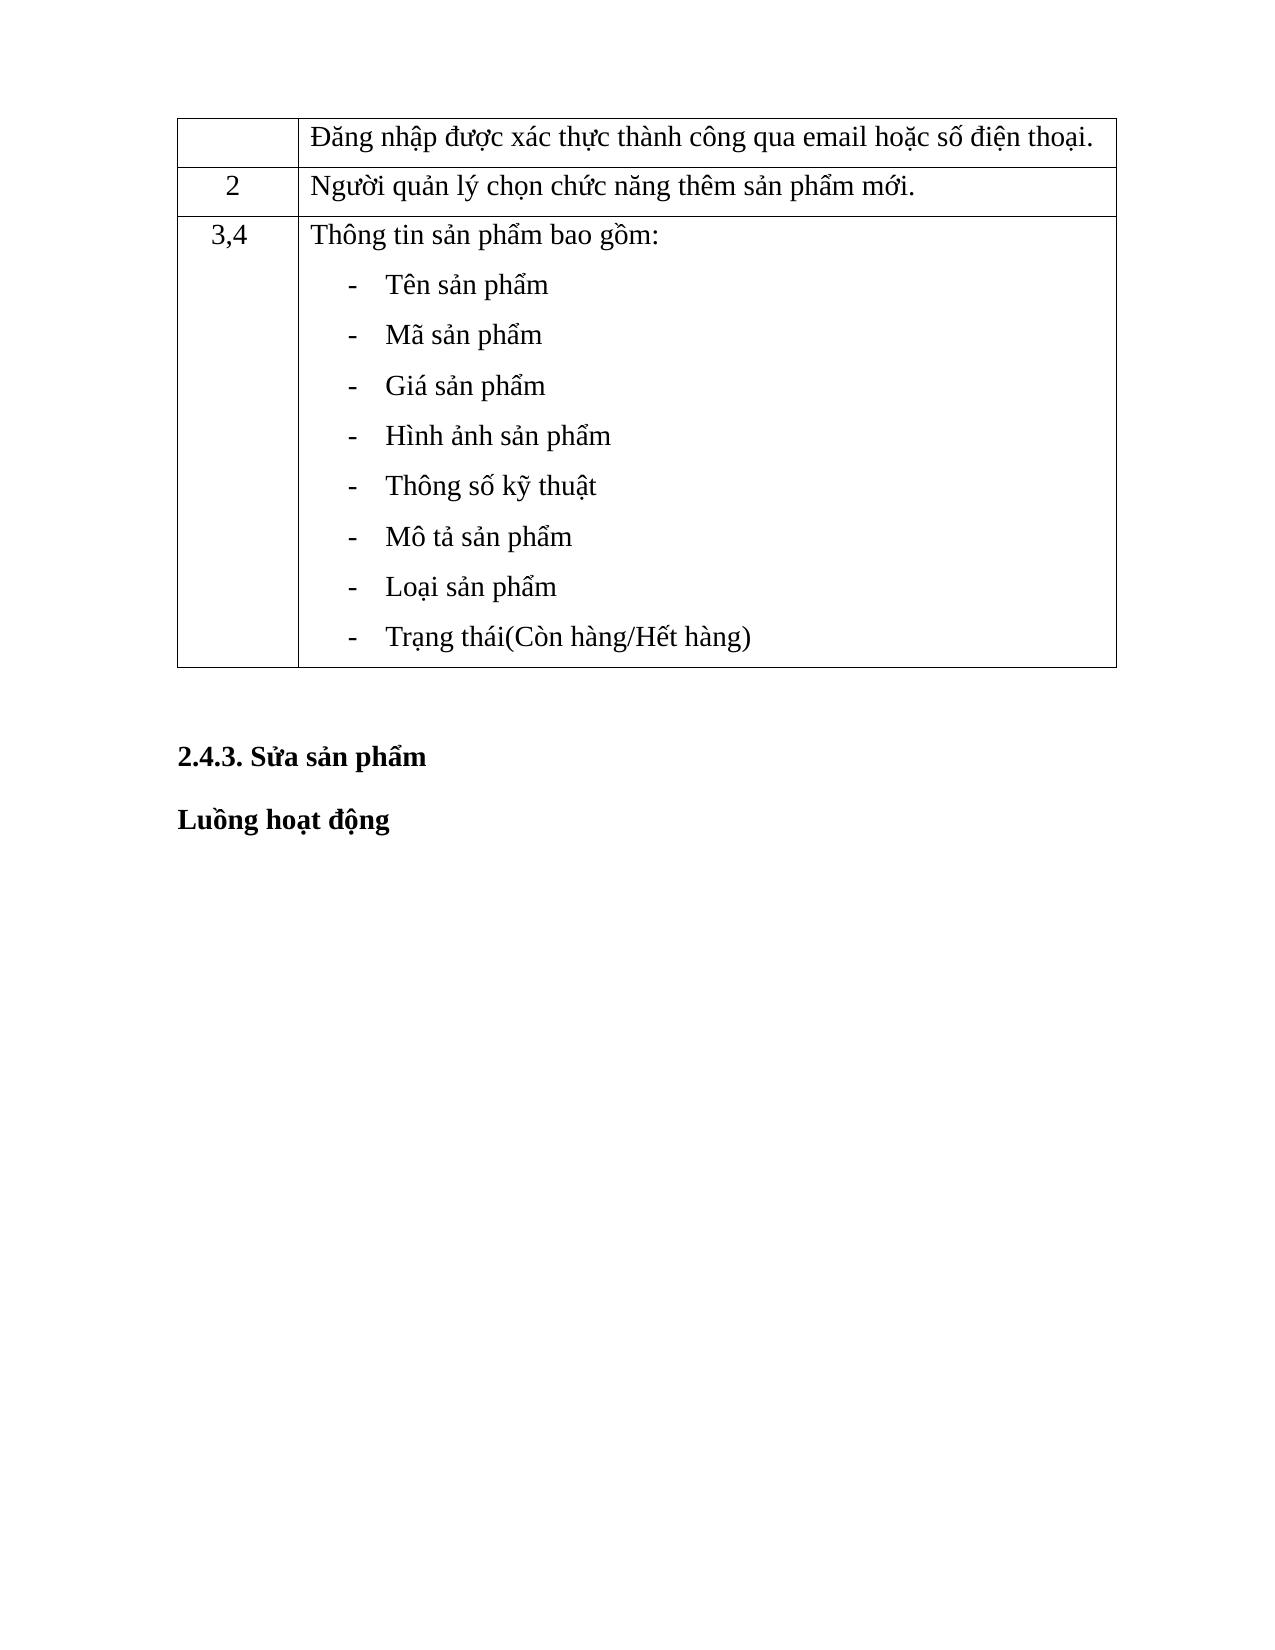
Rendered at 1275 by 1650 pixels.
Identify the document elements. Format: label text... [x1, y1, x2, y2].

table_cell 3,4 [178, 217, 298, 667]
table_cell Người quản lý chọn chức năng thêm sản phẩm mới. [299, 168, 1116, 216]
table_cell 2 [178, 168, 298, 216]
text Luồng hoạt động [177, 802, 1157, 836]
table_cell Thông tin sản phẩm bao gồm: Tên sản phẩm Mã sản phẩm Giá sản phẩm Hình ảnh sản phẩm Thông số kỹ thuật Mô tả sản phẩm Loại sản phẩm Trạng thái(Còn hàng/Hết hàng) [299, 217, 1116, 667]
table_cell 1 [178, 119, 298, 167]
subtitle 2.4.3. Sửa sản phẩm [177, 739, 1157, 773]
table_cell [299, 119, 1116, 167]
